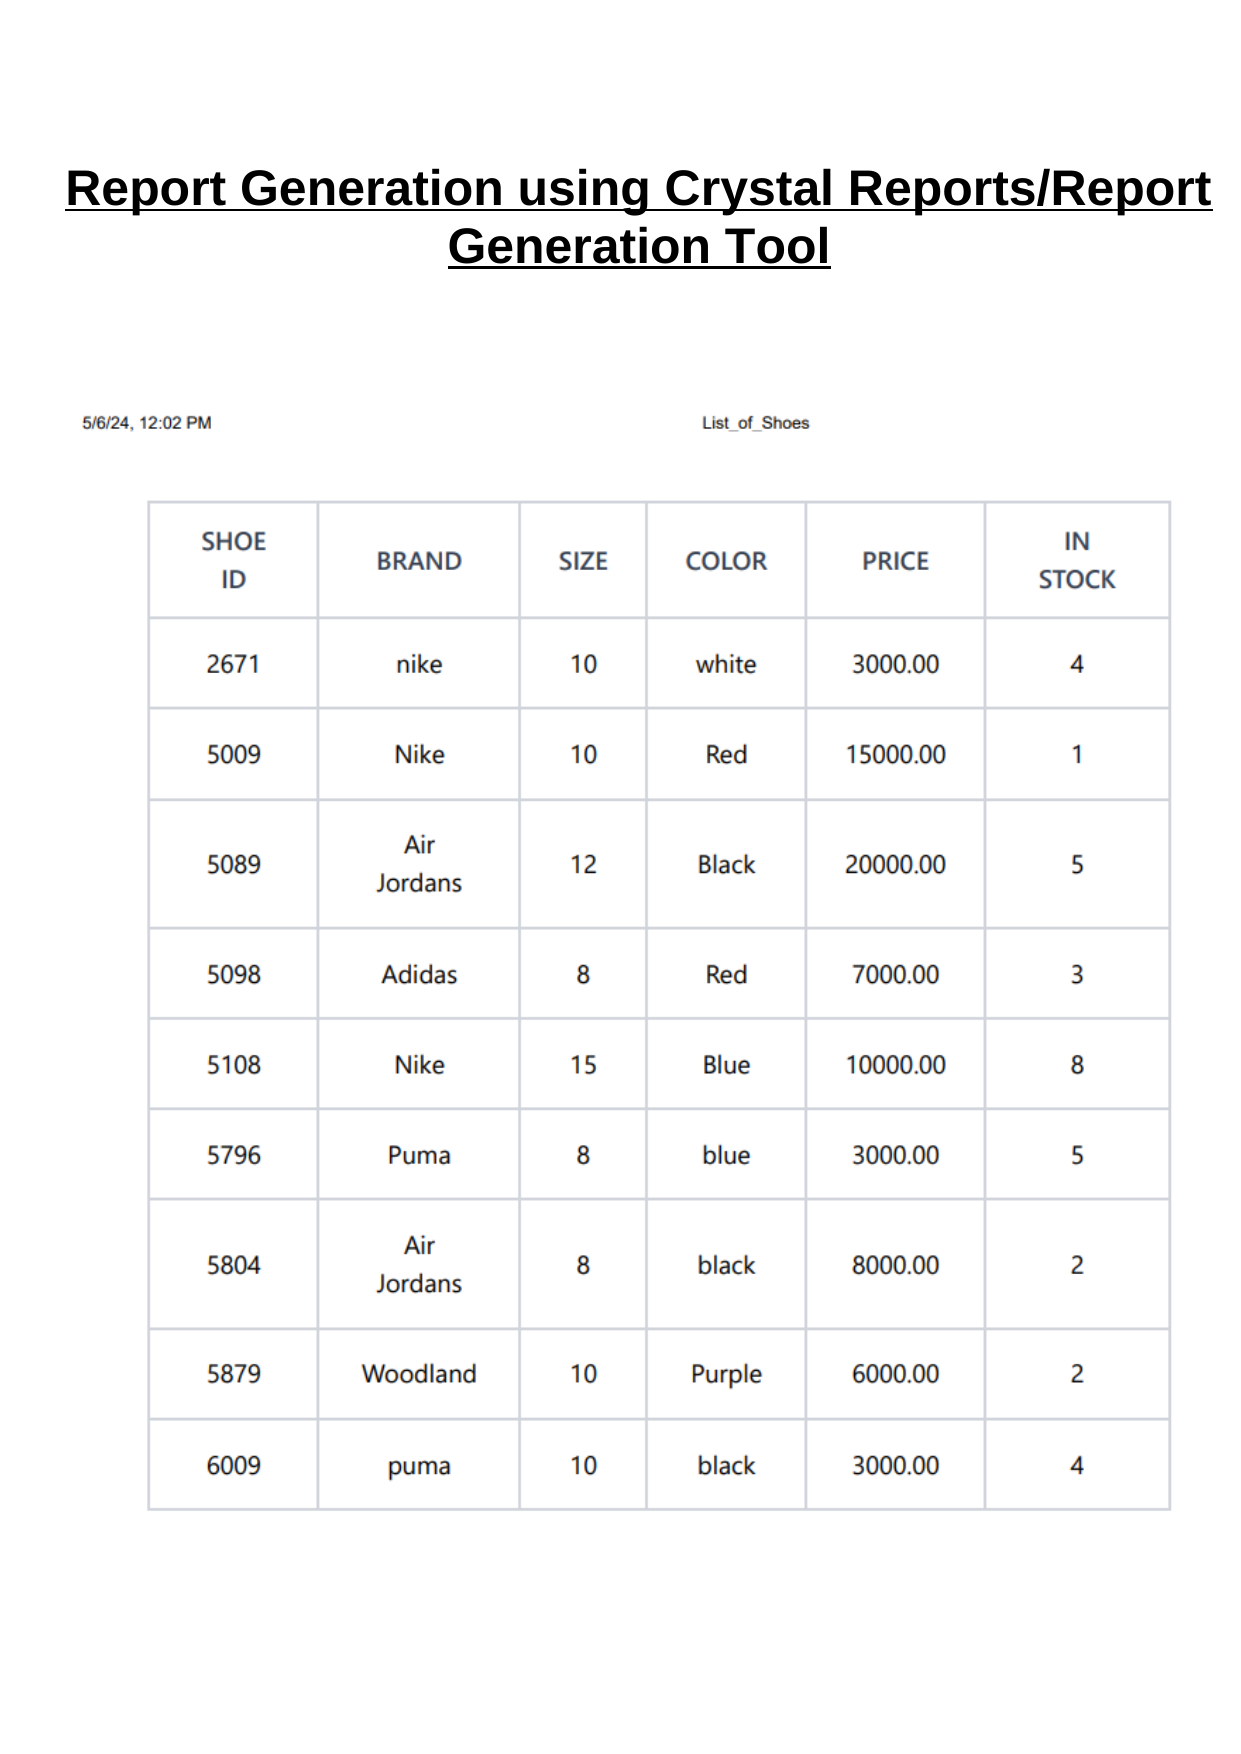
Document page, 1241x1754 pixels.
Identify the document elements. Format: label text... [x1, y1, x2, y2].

picture [60, 388, 1241, 1595]
text Report Generation using Crystal Reports/Report Generation Tool [60, 159, 1218, 274]
